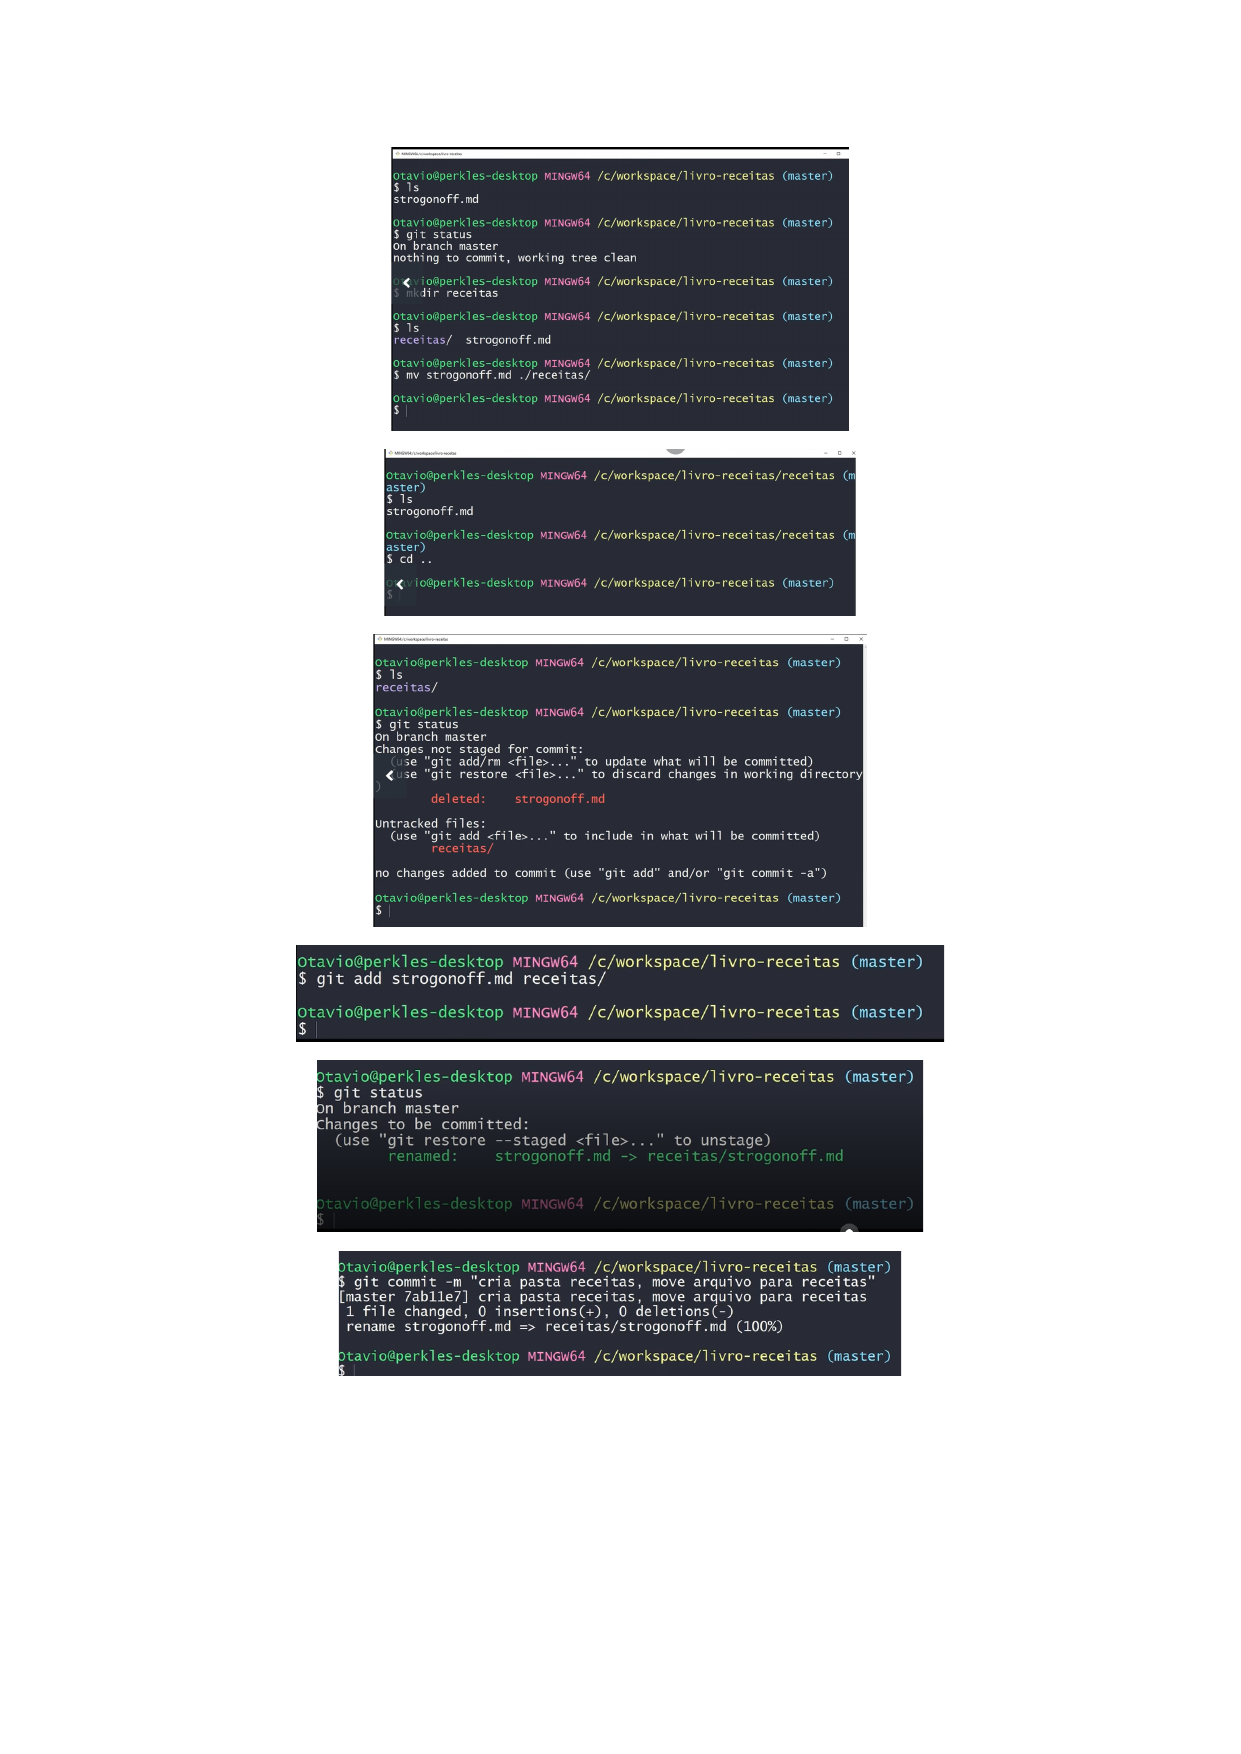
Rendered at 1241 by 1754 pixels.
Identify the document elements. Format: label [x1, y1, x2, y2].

picture [391, 147, 849, 431]
picture [296, 945, 945, 1042]
picture [384, 449, 857, 616]
picture [317, 1060, 924, 1232]
picture [338, 1251, 902, 1376]
picture [373, 634, 867, 927]
